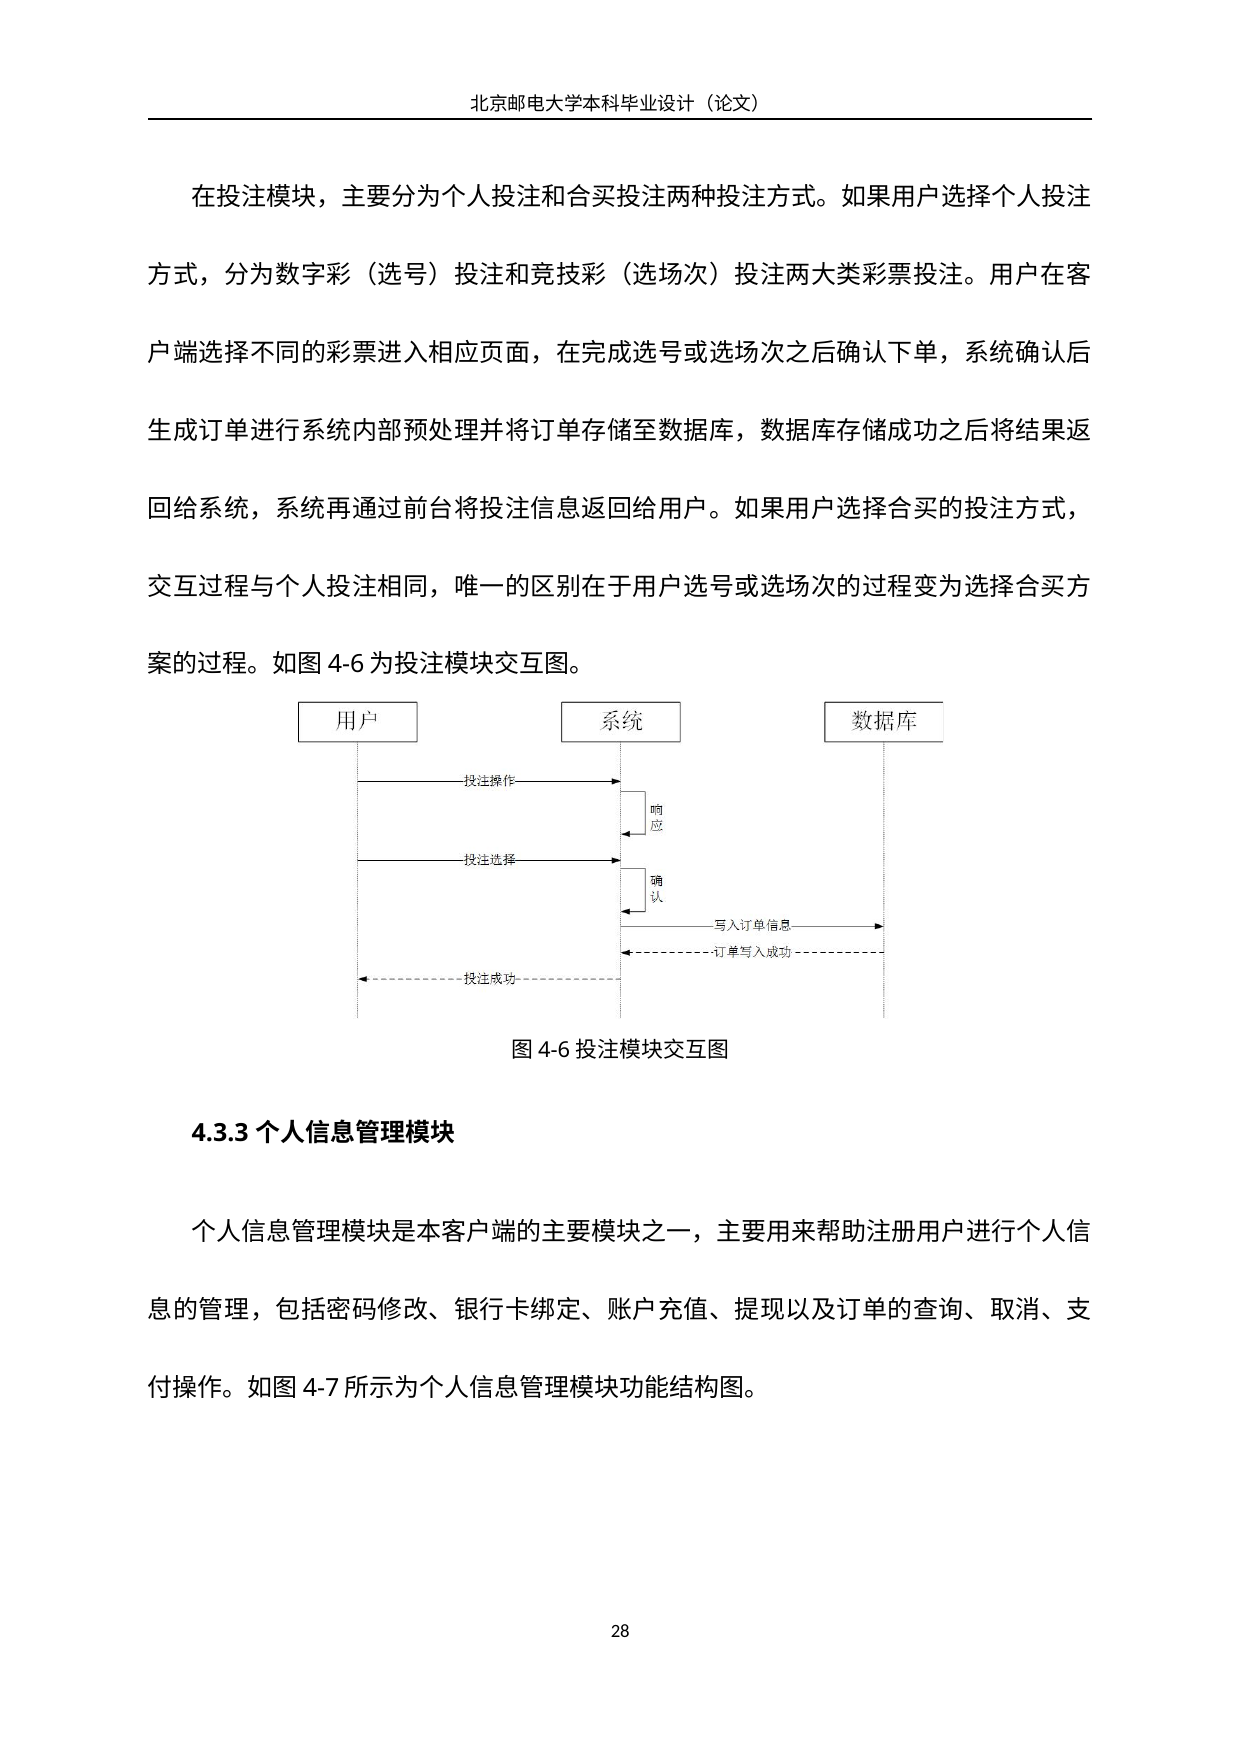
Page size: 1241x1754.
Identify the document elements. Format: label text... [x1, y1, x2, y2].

subtitle 4.3.3 个人信息管理模块 [148, 1098, 1092, 1163]
picture [297, 701, 944, 1019]
text 在投注模块，主要分为个人投注和合买投注两种投注方式。如果用户选择个人投注方式，分为数字彩（选号）投注和竞技彩（选场次）投注两大类彩票投注。用户在客户端选择不同的彩票进入相应页面，在完成选号或选场次之后确认下单，系统确认后生成订单进行系统内部预处理并将订单存储至数据库，数据库存储成功之后将结果返回给系统，系统再通过前台将投注信息返回给用户。如果用户选择合买的投注方式，交互过程与个人投注相同，唯一的区别在于用户选号或选场次的过程变为选择合买方案的过程。如图4-6为投注模块交互图。 [148, 162, 1092, 694]
text 个人信息管理模块是本客户端的主要模块之一，主要用来帮助注册用户进行个人信息的管理，包括密码修改、银行卡绑定、账户充值、提现以及订单的查询、取消、支付操作。如图4-7所示为个人信息管理模块功能结构图。 [148, 1197, 1092, 1418]
text 图4-6 投注模块交互图 [148, 1032, 1092, 1064]
